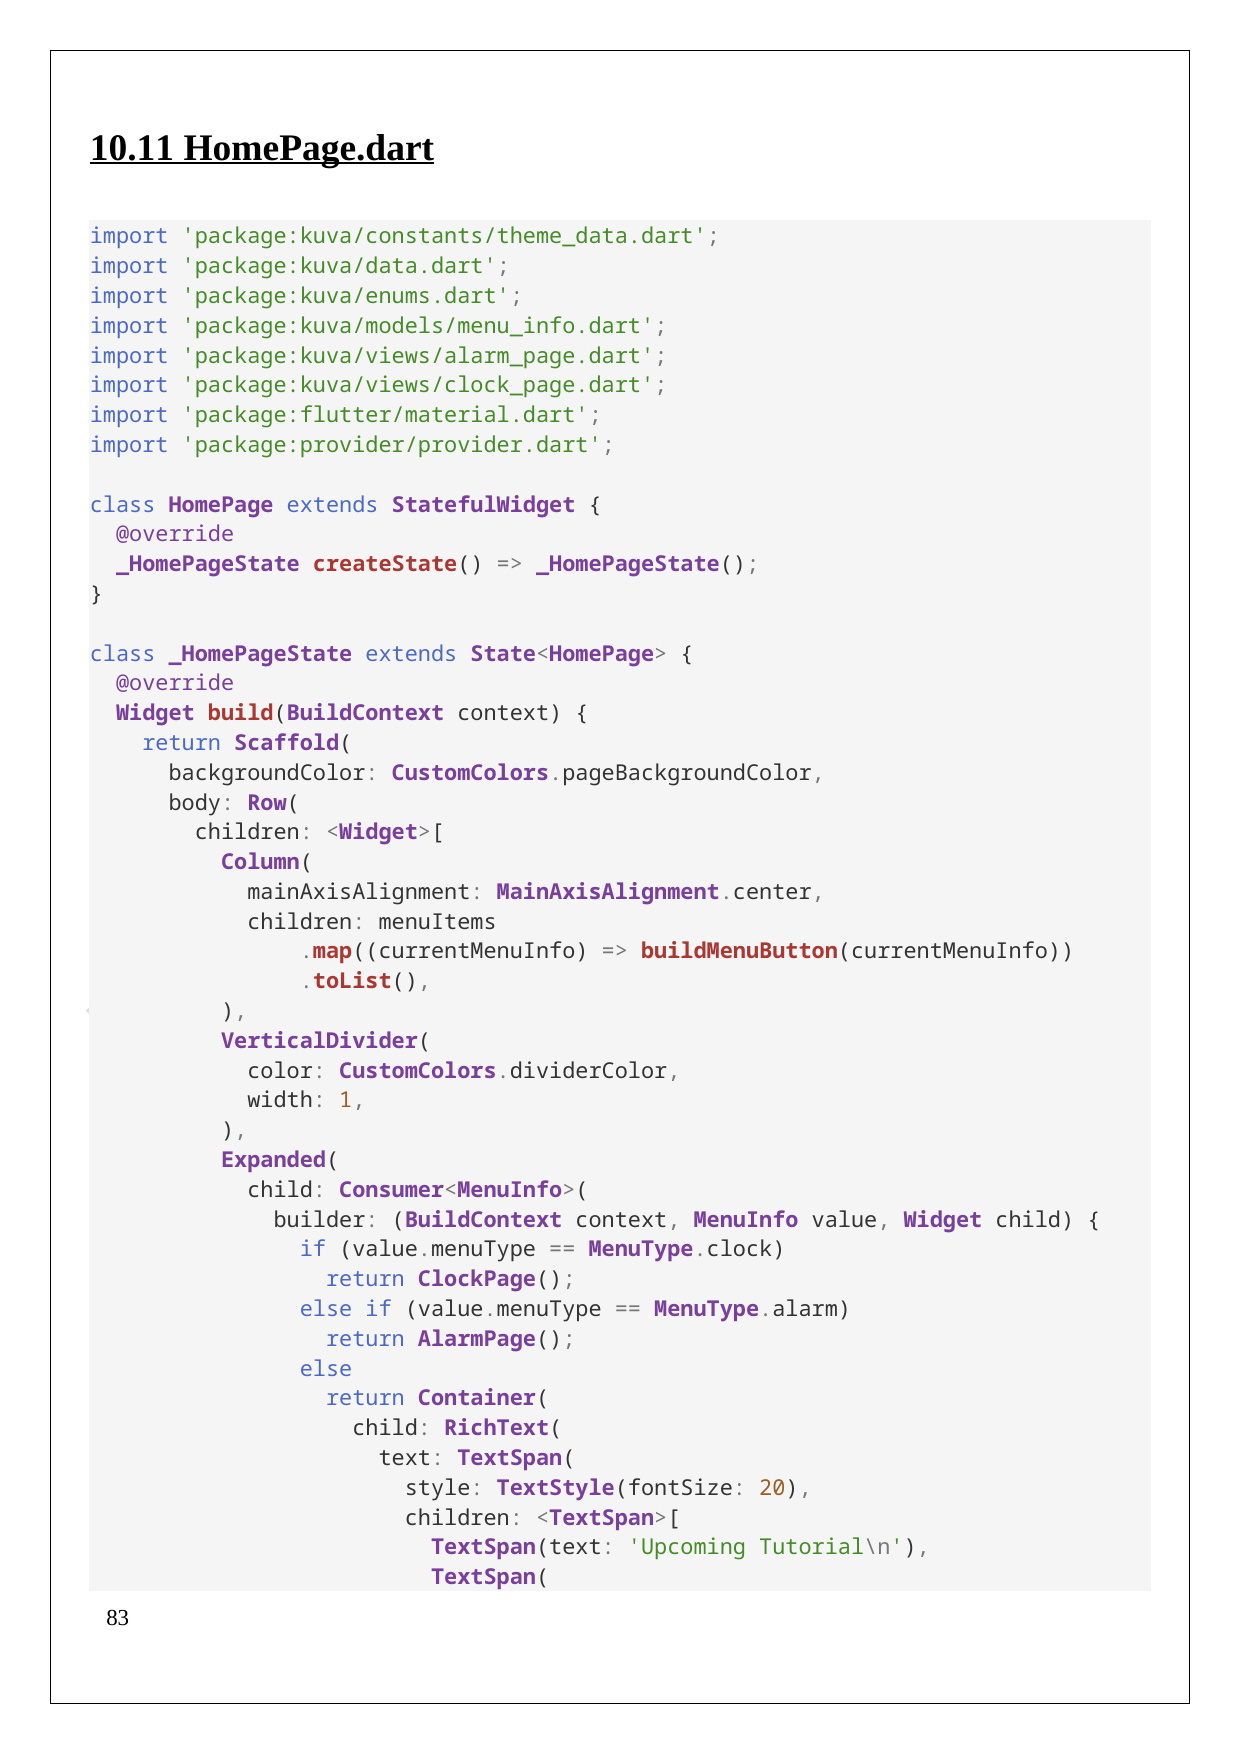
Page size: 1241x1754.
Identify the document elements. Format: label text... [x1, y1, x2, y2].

text class _HomePageState extends State<HomePage> { [89, 637, 1151, 667]
text @override [89, 518, 1151, 548]
text child: RichText( [89, 1412, 1151, 1442]
text import 'package:kuva/views/alarm_page.dart'; [89, 339, 1151, 369]
text TextSpan( [89, 1561, 1151, 1591]
text } [89, 578, 1151, 608]
text import 'package:kuva/data.dart'; [89, 250, 1151, 280]
text else if (value.menuType == MenuType.alarm) [89, 1293, 1151, 1323]
text _HomePageState createState() => _HomePageState(); [89, 548, 1151, 578]
text return Scaffold( [89, 727, 1151, 757]
text Widget build(BuildContext context) { [89, 697, 1151, 727]
text style: TextStyle(fontSize: 20), [89, 1472, 1151, 1501]
text color: CustomColors.dividerColor, [89, 1054, 1151, 1084]
text import 'package:kuva/constants/theme_data.dart'; [89, 220, 1151, 250]
text .toList(), [89, 965, 1151, 995]
text import 'package:kuva/views/clock_page.dart'; [89, 369, 1151, 399]
text TextSpan(text: 'Upcoming Tutorial\n'), [89, 1531, 1151, 1561]
text Expanded( [89, 1144, 1151, 1174]
text 10.11 HomePage.dart [89, 125, 1151, 168]
text @override [89, 667, 1151, 697]
text Column( [89, 846, 1151, 876]
text children: <Widget>[ [89, 816, 1151, 846]
text import 'package:kuva/enums.dart'; [89, 280, 1151, 310]
text import 'package:kuva/models/menu_info.dart'; [89, 310, 1151, 339]
text mainAxisAlignment: MainAxisAlignment.center, [89, 876, 1151, 906]
text children: <TextSpan>[ [89, 1501, 1151, 1531]
text builder: (BuildContext context, MenuInfo value, Widget child) { [89, 1203, 1151, 1233]
text VerticalDivider( [89, 1025, 1151, 1054]
text children: menuItems [89, 906, 1151, 935]
text text: TextSpan( [89, 1442, 1151, 1472]
text return Container( [89, 1382, 1151, 1412]
text return ClockPage(); [89, 1263, 1151, 1293]
text ), [89, 1114, 1151, 1144]
text if (value.menuType == MenuType.clock) [89, 1233, 1151, 1263]
text width: 1, [89, 1084, 1151, 1114]
text else [89, 1352, 1151, 1382]
text import 'package:provider/provider.dart'; [89, 429, 1151, 459]
text child: Consumer<MenuInfo>( [89, 1174, 1151, 1203]
text class HomePage extends StatefulWidget { [89, 488, 1151, 518]
text import 'package:flutter/material.dart'; [89, 399, 1151, 429]
text .map((currentMenuInfo) => buildMenuButton(currentMenuInfo)) [89, 935, 1151, 965]
text ), [89, 995, 1151, 1025]
text return AlarmPage(); [89, 1323, 1151, 1352]
text body: Row( [89, 786, 1151, 816]
text backgroundColor: CustomColors.pageBackgroundColor, [89, 757, 1151, 786]
